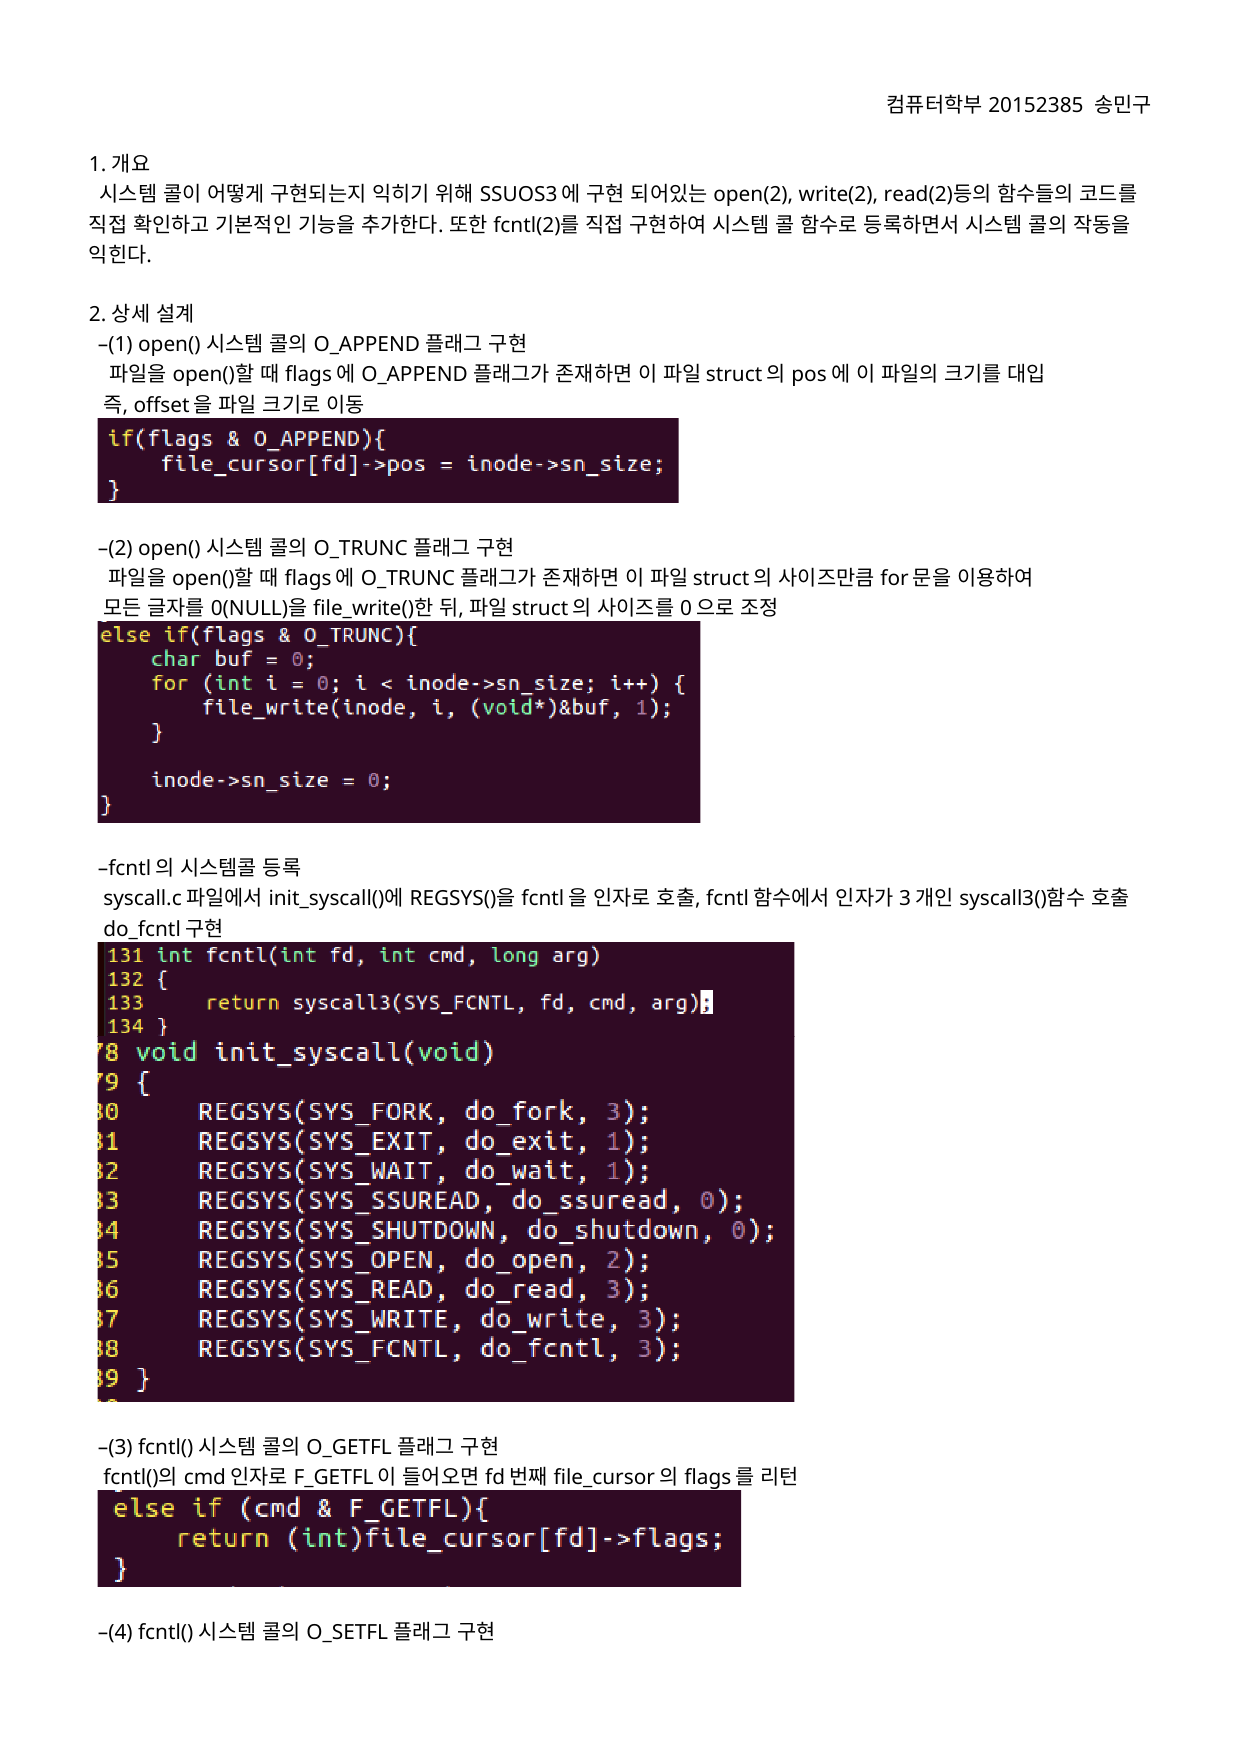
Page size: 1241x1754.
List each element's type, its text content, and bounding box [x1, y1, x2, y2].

text do_fcntl구현 [89, 912, 1152, 942]
text 파일을 open()할 때 flags에 O_APPEND 플래그가 존재하면 이 파일struct의 pos에 이 파일의 크기를 대입 [89, 358, 1152, 388]
text 1. 개요 시스템 콜이 어떻게 구현되는지 익히기 위해 SSUOS3에 구현 되어있는 open(2), write(2), read(2)등의 함수들의 코드를 직접 확인하고 기본적인 기능을 추가한다. 또한 fcntl(2)를 직접 구현하여 시스템 콜 함수로 등록하면서 시스템 콜의 작동을 익힌다. [89, 147, 1152, 269]
text syscall.c파일에서 init_syscall()에 REGSYS()을 fcntl을 인자로 호출, fcntl함수에서 인자가 3개인 syscall3()함수 호출 [89, 881, 1152, 912]
text –(3) fcntl() 시스템 콜의 O_GETFL 플래그 구현 [89, 1430, 1152, 1461]
text 2. 상세 설계 [89, 297, 1152, 327]
picture [97, 621, 701, 823]
picture [97, 418, 679, 503]
text fcntl()의 cmd인자로 F_GETFL이 들어오면 fd번째 file_cursor의 flags를 리턴 [89, 1461, 1152, 1491]
text 컴퓨터학부 20152385 송민구 [89, 89, 1152, 119]
text 즉, offset을 파일 크기로 이동 [89, 388, 1152, 418]
text 모든 글자를 0(NULL)을 file_write()한 뒤, 파일struct의 사이즈를 0으로 조정 [89, 591, 1152, 622]
text –(1) open() 시스템 콜의 O_APPEND 플래그 구현 [89, 327, 1152, 358]
text –(4) fcntl() 시스템 콜의 O_SETFL 플래그 구현 [89, 1615, 1152, 1646]
picture [97, 1490, 742, 1587]
picture [97, 942, 795, 1402]
text –fcntl의 시스템콜 등록 [89, 851, 1152, 881]
text 파일을 open()할 때 flags에 O_TRUNC 플래그가 존재하면 이 파일struct의 사이즈만큼 for문을 이용하여 [89, 561, 1152, 591]
text –(2) open() 시스템 콜의 O_TRUNC 플래그 구현 [89, 531, 1152, 561]
